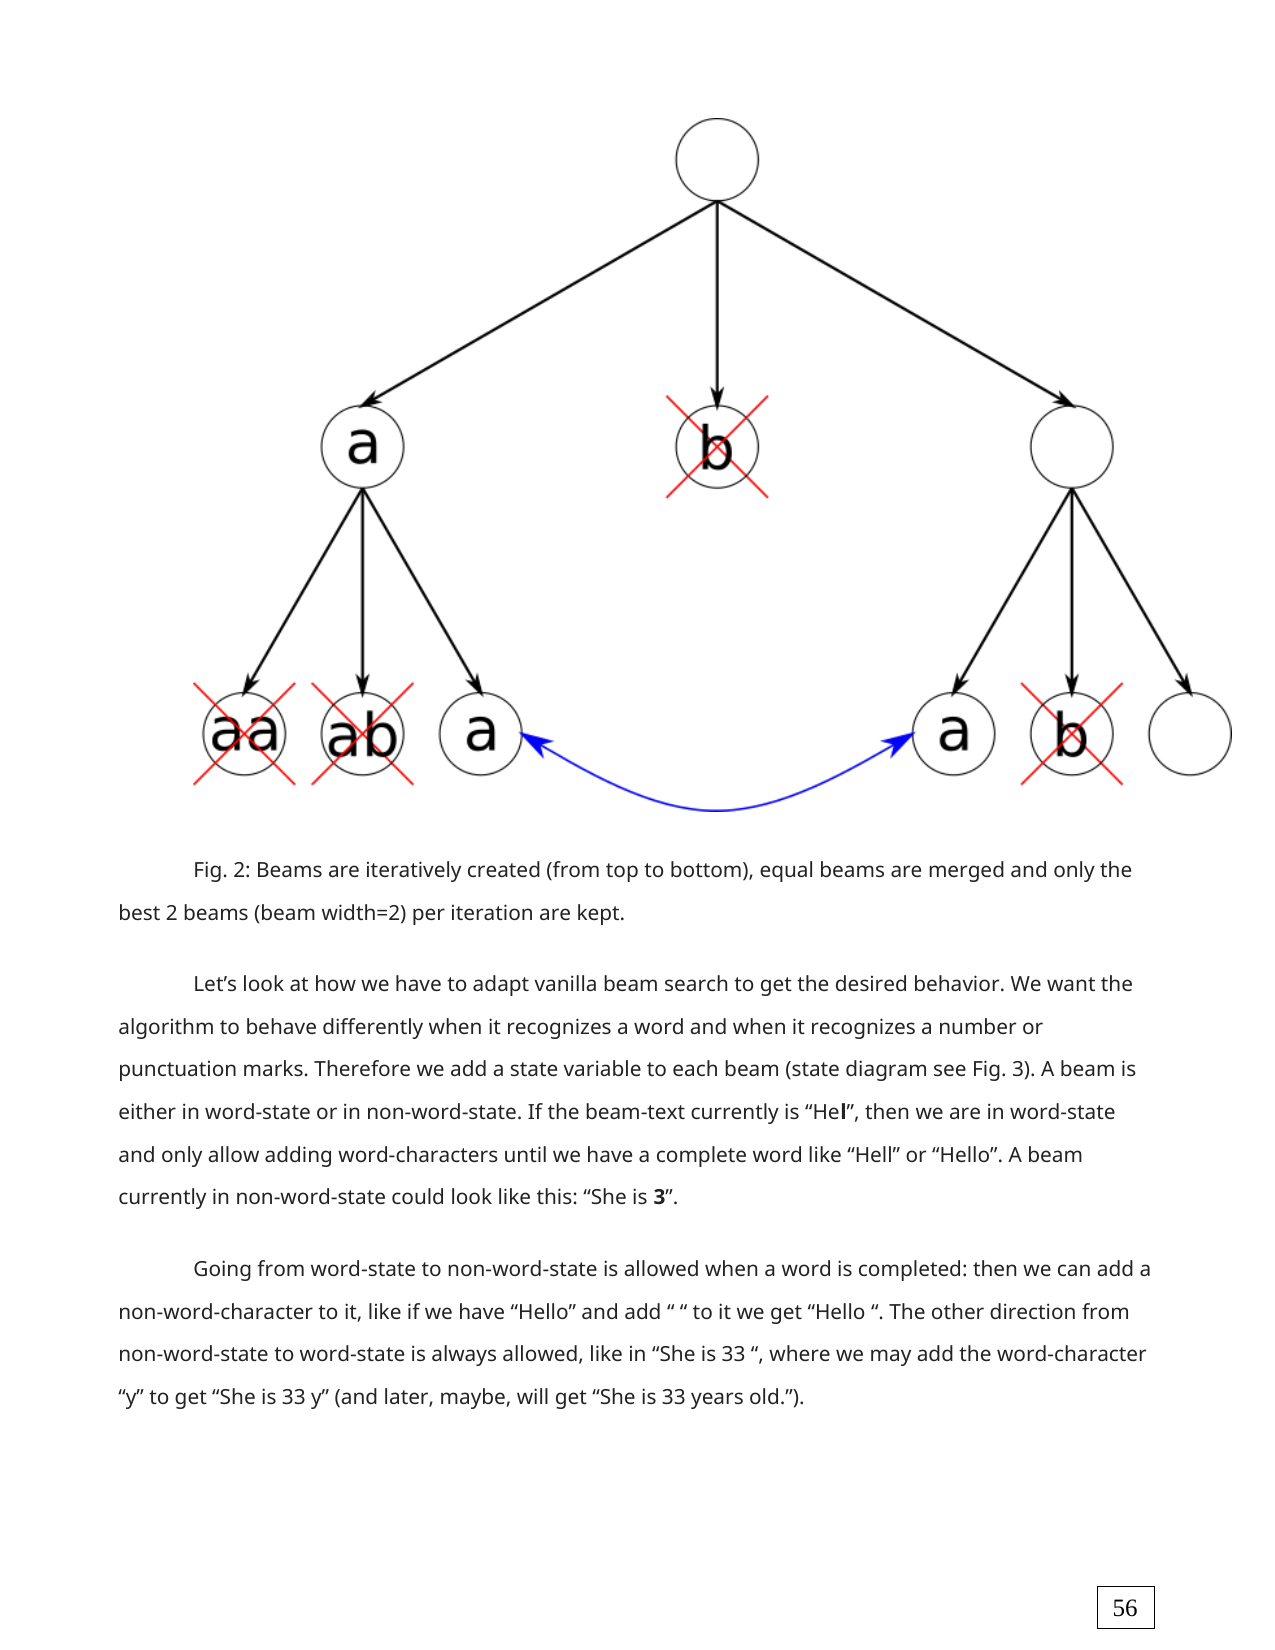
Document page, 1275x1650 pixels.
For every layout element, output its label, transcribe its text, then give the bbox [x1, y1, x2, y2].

text Fig. 2: Beams are iteratively created (from top to bottom), equal beams are merged and only the best 2 beams (beam width=2) per iteration are kept. [118, 855, 1157, 926]
text Going from word-state to non-word-state is allowed when a word is completed: then we can add a non-word-character to it, like if we have “Hello” and add “ “ to it we get “Hello “. The other direction from non-word-state to word-state is always allowed, like in “She is 33 “, where we may add the word-character “y” to get “She is 33 y” (and later, maybe, will get “She is 33 years old.”). [118, 1254, 1157, 1410]
text Let’s look at how we have to adapt vanilla beam search to get the desired behavior. We want the algorithm to behave differently when it recognizes a word and when it recognizes a number or punctuation marks. Therefore we add a state variable to each beam (state diagram see Fig. 3). A beam is either in word-state or in non-word-state. If the beam-text currently is “Hel”, then we are in word-state and only allow adding word-characters until we have a complete word like “Hell” or “Hello”. A beam currently in non-word-state could look like this: “She is 3”. [118, 969, 1157, 1211]
picture [193, 118, 1232, 812]
